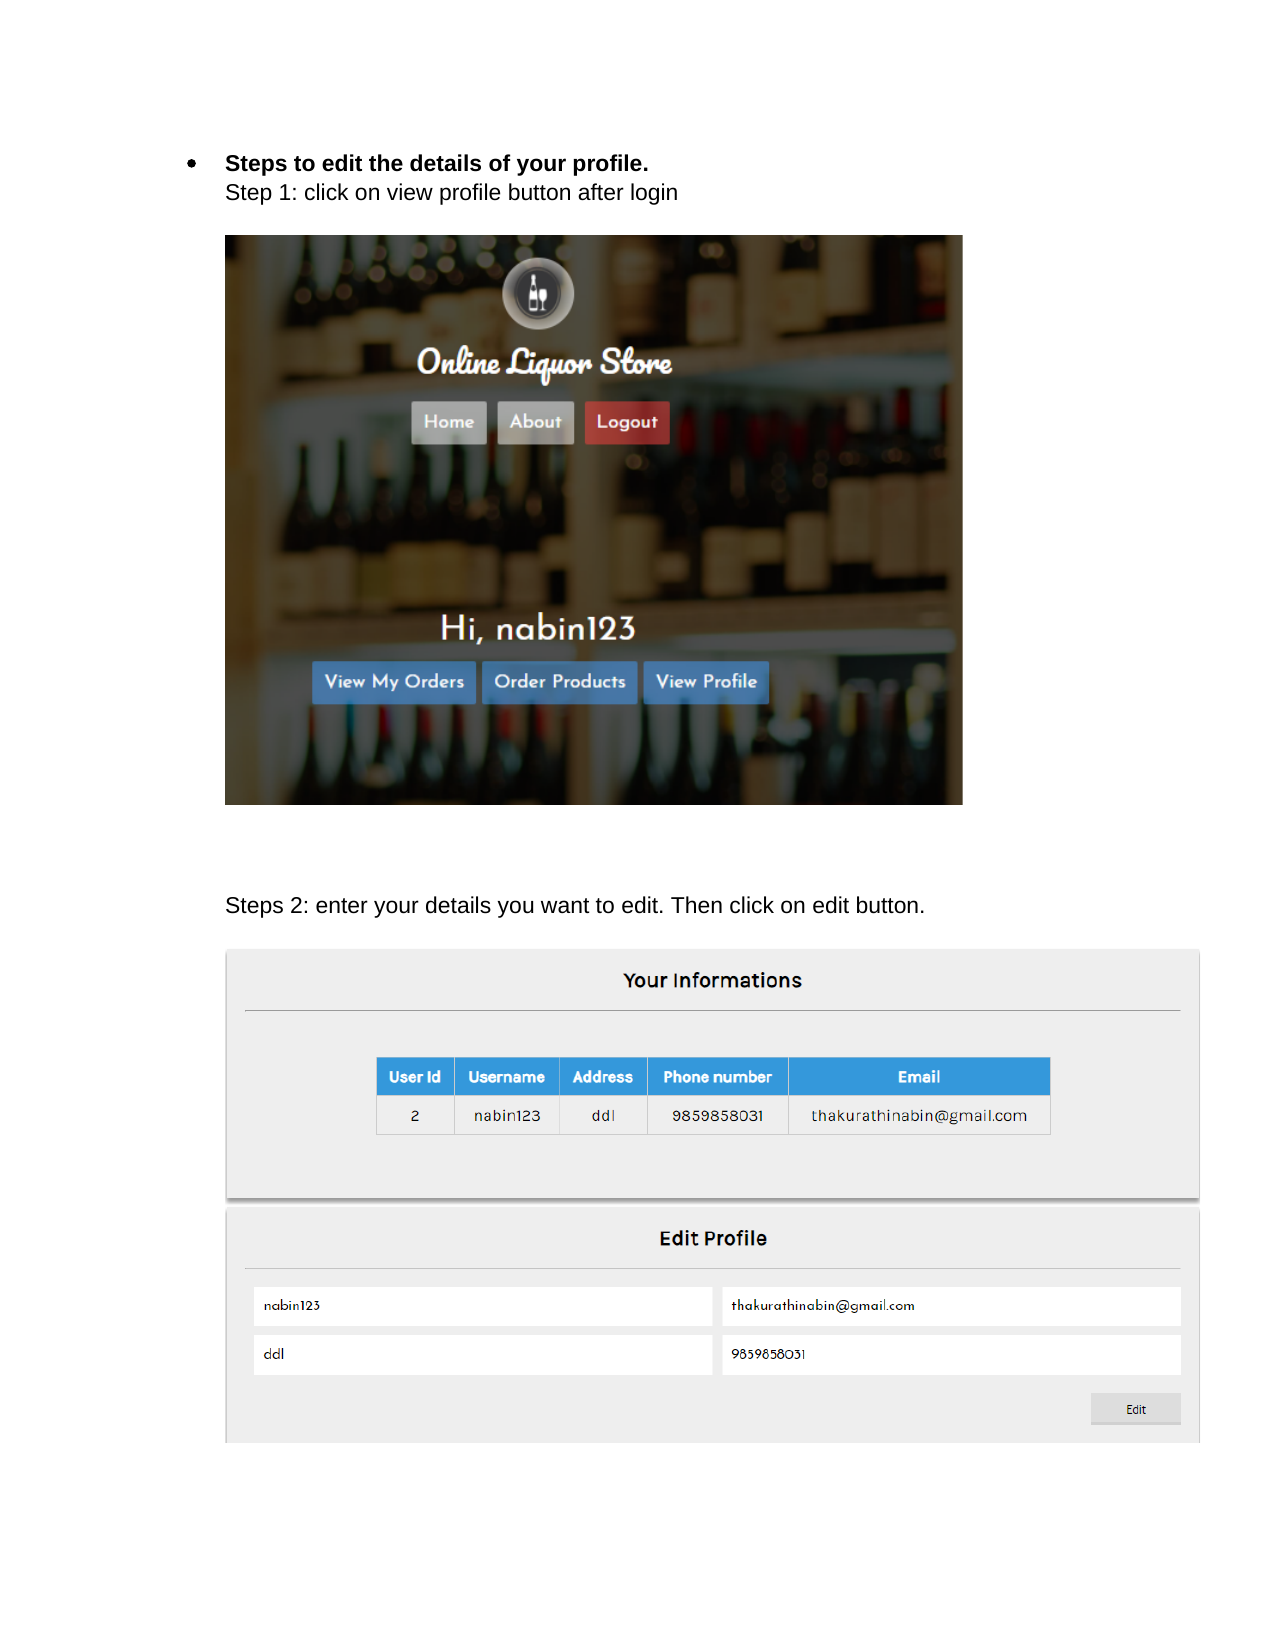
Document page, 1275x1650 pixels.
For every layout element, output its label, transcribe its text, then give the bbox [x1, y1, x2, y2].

picture [225, 948, 1200, 1443]
list Steps to edit the details of your profile. [187, 150, 1125, 176]
list Step 1: click on view profile button after login [225, 178, 1125, 205]
list Steps 2: enter your details you want to edit. Then click on edit button. [225, 892, 1125, 918]
picture [225, 235, 963, 805]
